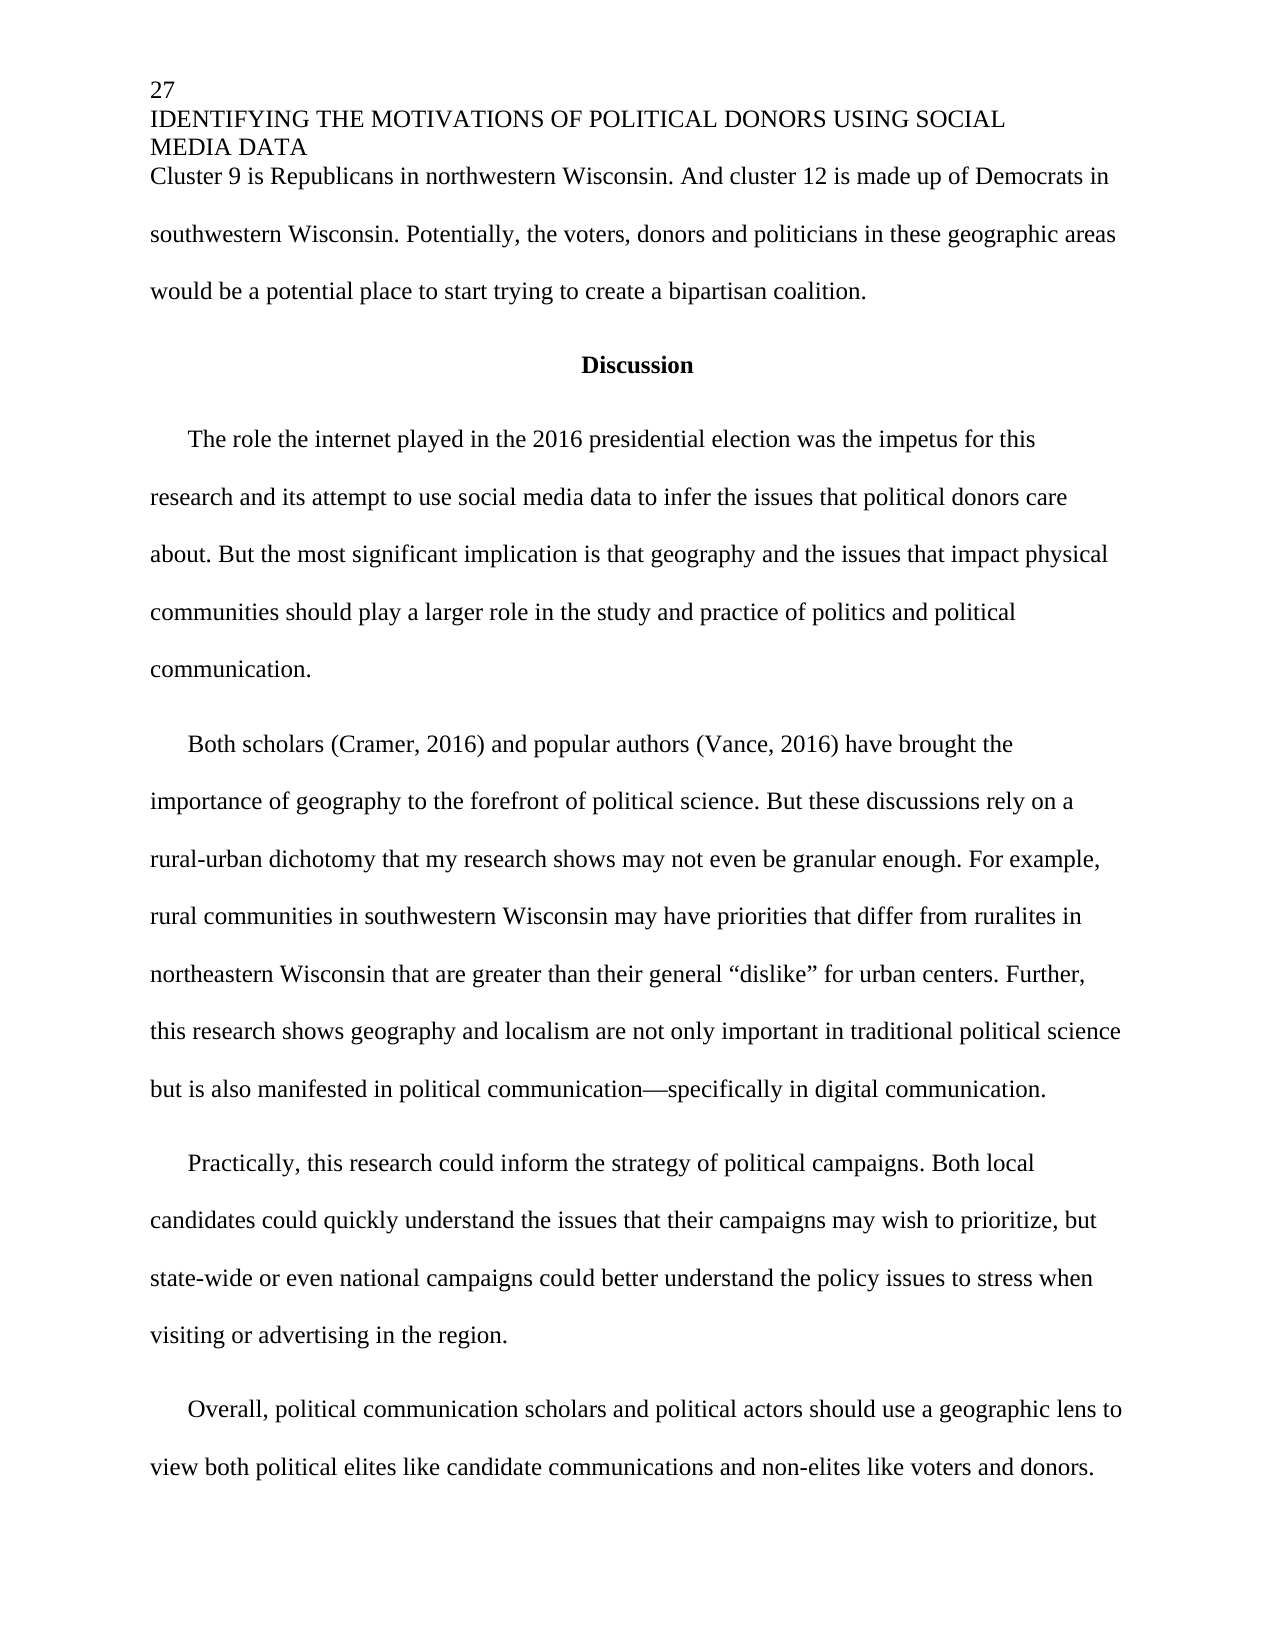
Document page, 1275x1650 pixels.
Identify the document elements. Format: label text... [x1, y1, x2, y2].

text Practically, this research could inform the strategy of political campaigns. Both local candidates could quickly understand the issues that their campaigns may wish to prioritize, but state-wide or even national campaigns could better understand the policy issues to stress when visiting or advertising in the region. [150, 1148, 1125, 1349]
text Overall, political communication scholars and political actors should use a geographic lens to view both political elites like candidate communications and non-elites like voters and donors. [150, 1394, 1125, 1481]
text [150, 161, 1125, 305]
text Both scholars and popular authors have brought the importance of geography to the forefront of political science. But these discussions rely on a rural-urban dichotomy that my research shows may not even be granular enough. For example, rural communities in southwestern Wisconsin may have priorities that differ from ruralites in northeastern Wisconsin that are greater than their general “dislike” for urban centers. Further, this research shows geography and localism are not only important in traditional political science but is also manifested in political communication—specifically in digital communication. [150, 729, 1125, 1102]
text The role the internet played in the 2016 presidential election was the impetus for this research and its attempt to use social media data to infer the issues that political donors care about. But the most significant implication is that geography and the issues that impact physical communities should play a larger role in the study and practice of politics and political communication. [150, 424, 1125, 683]
text Discussion [150, 350, 1125, 379]
